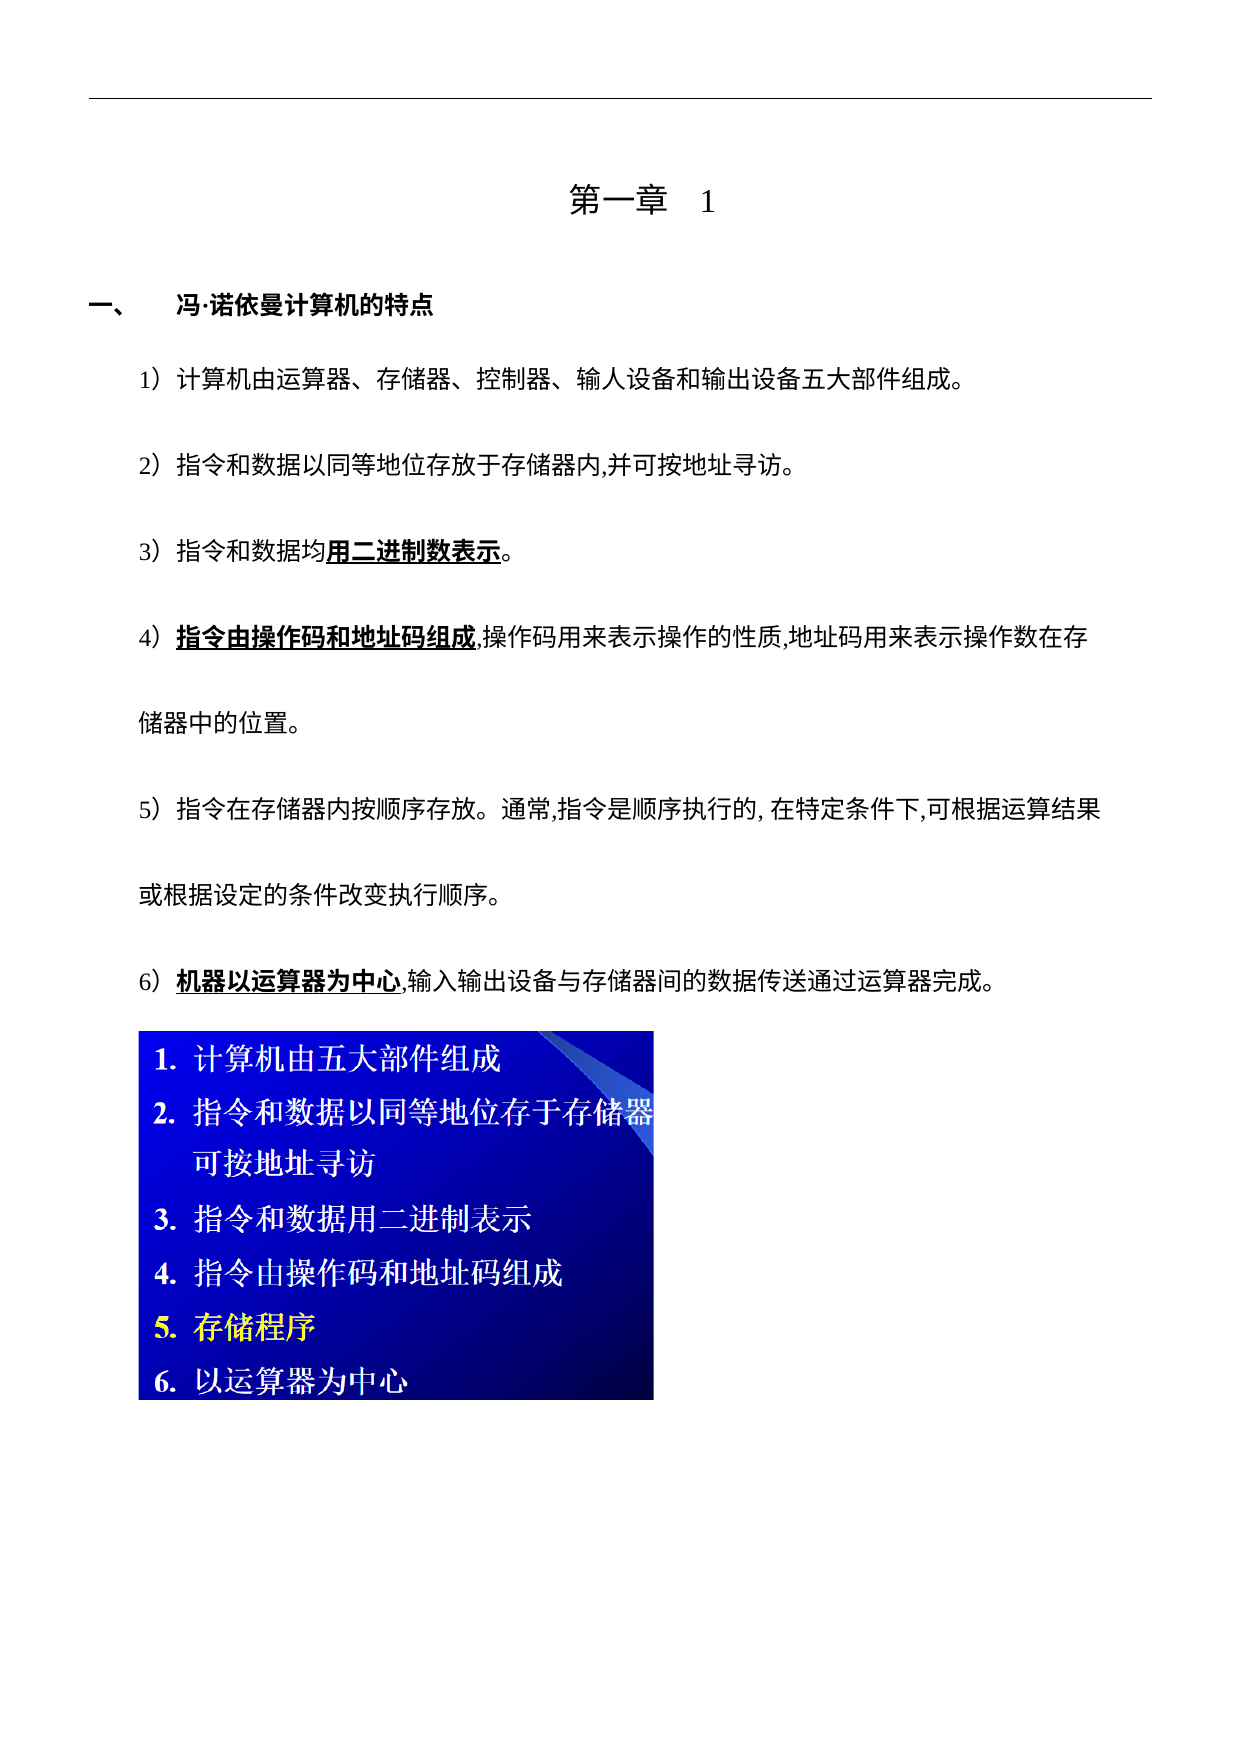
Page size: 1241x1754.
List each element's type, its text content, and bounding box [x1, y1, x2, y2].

text 3）指令和数据均用二进制数表示。 [89, 516, 1152, 583]
text 冯·诺依曼计算机的特点 [89, 269, 1152, 337]
text 1）计算机由运算器、存储器、控制器、输人设备和输出设备五大部件组成。 [89, 343, 1152, 411]
text 或根据设定的条件改变执行顺序。 [89, 860, 1152, 928]
text 1 [133, 164, 1152, 232]
text 2）指令和数据以同等地位存放于存储器内,并可按地址寻访。 [89, 429, 1152, 497]
text 储器中的位置。 [89, 688, 1152, 756]
text 4）指令由操作码和地址码组成,操作码用来表示操作的性质,地址码用来表示操作数在存 [89, 602, 1152, 669]
picture [138, 1031, 654, 1400]
text 5）指令在存储器内按顺序存放。通常,指令是顺序执行的, 在特定条件下,可根据运算结果 [89, 774, 1152, 842]
text 6）机器以运算器为中心,输入输出设备与存储器间的数据传送通过运算器完成。 [89, 946, 1152, 1014]
